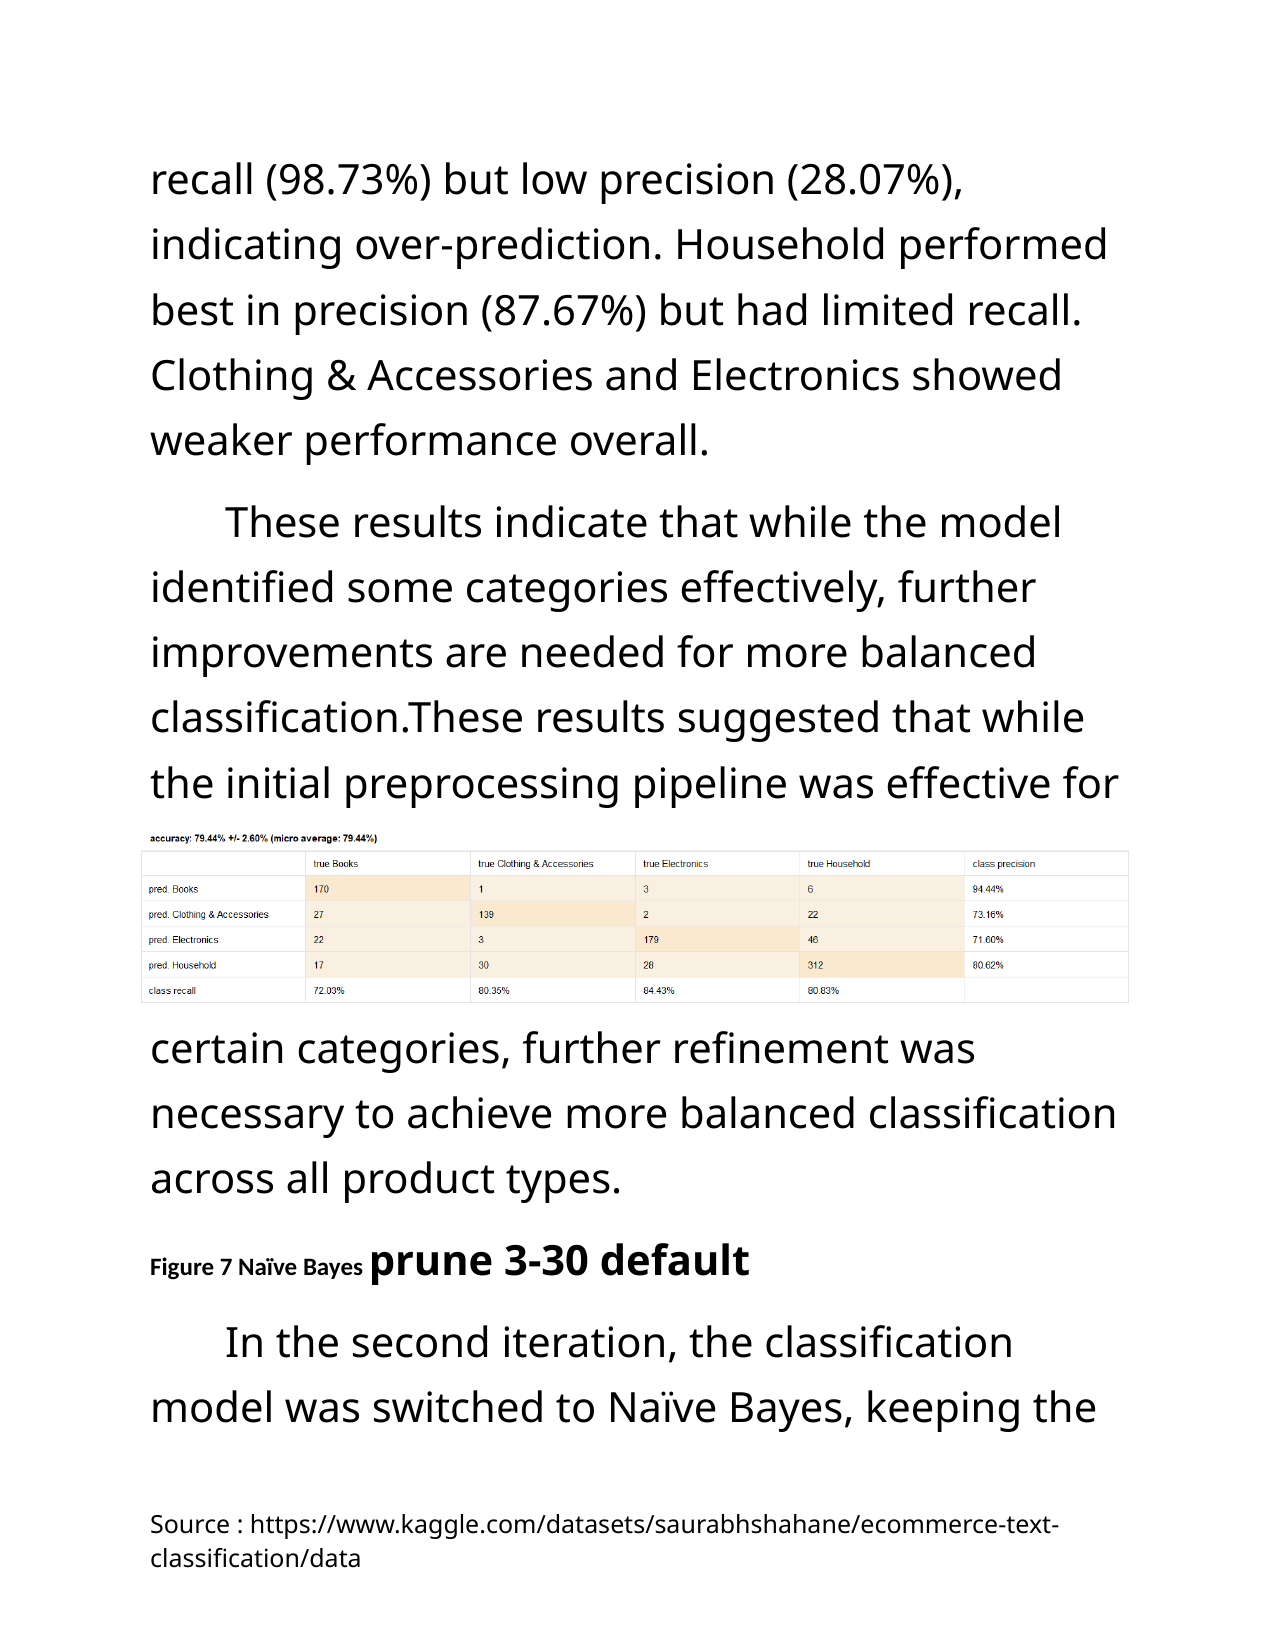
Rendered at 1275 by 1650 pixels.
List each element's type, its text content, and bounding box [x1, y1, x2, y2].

text These results indicate that while the model identified some categories effectively, further improvements are needed for more balanced classification.These results suggested that while the initial preprocessing pipeline was effective for certain categories, further refinement was necessary to achieve more balanced classification across all product types. [150, 493, 1125, 830]
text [150, 1313, 1125, 1435]
text Figure 7 Naïve Bayes prune 3-30 default [150, 1231, 1125, 1288]
picture [139, 830, 1136, 1019]
text These results indicate that while the model identified some categories effectively, further improvements are needed for more balanced classification.These results suggested that while the initial preprocessing pipeline was effective for certain categories, further refinement was necessary to achieve more balanced classification across all product types. [150, 1019, 1125, 1206]
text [150, 150, 1125, 468]
